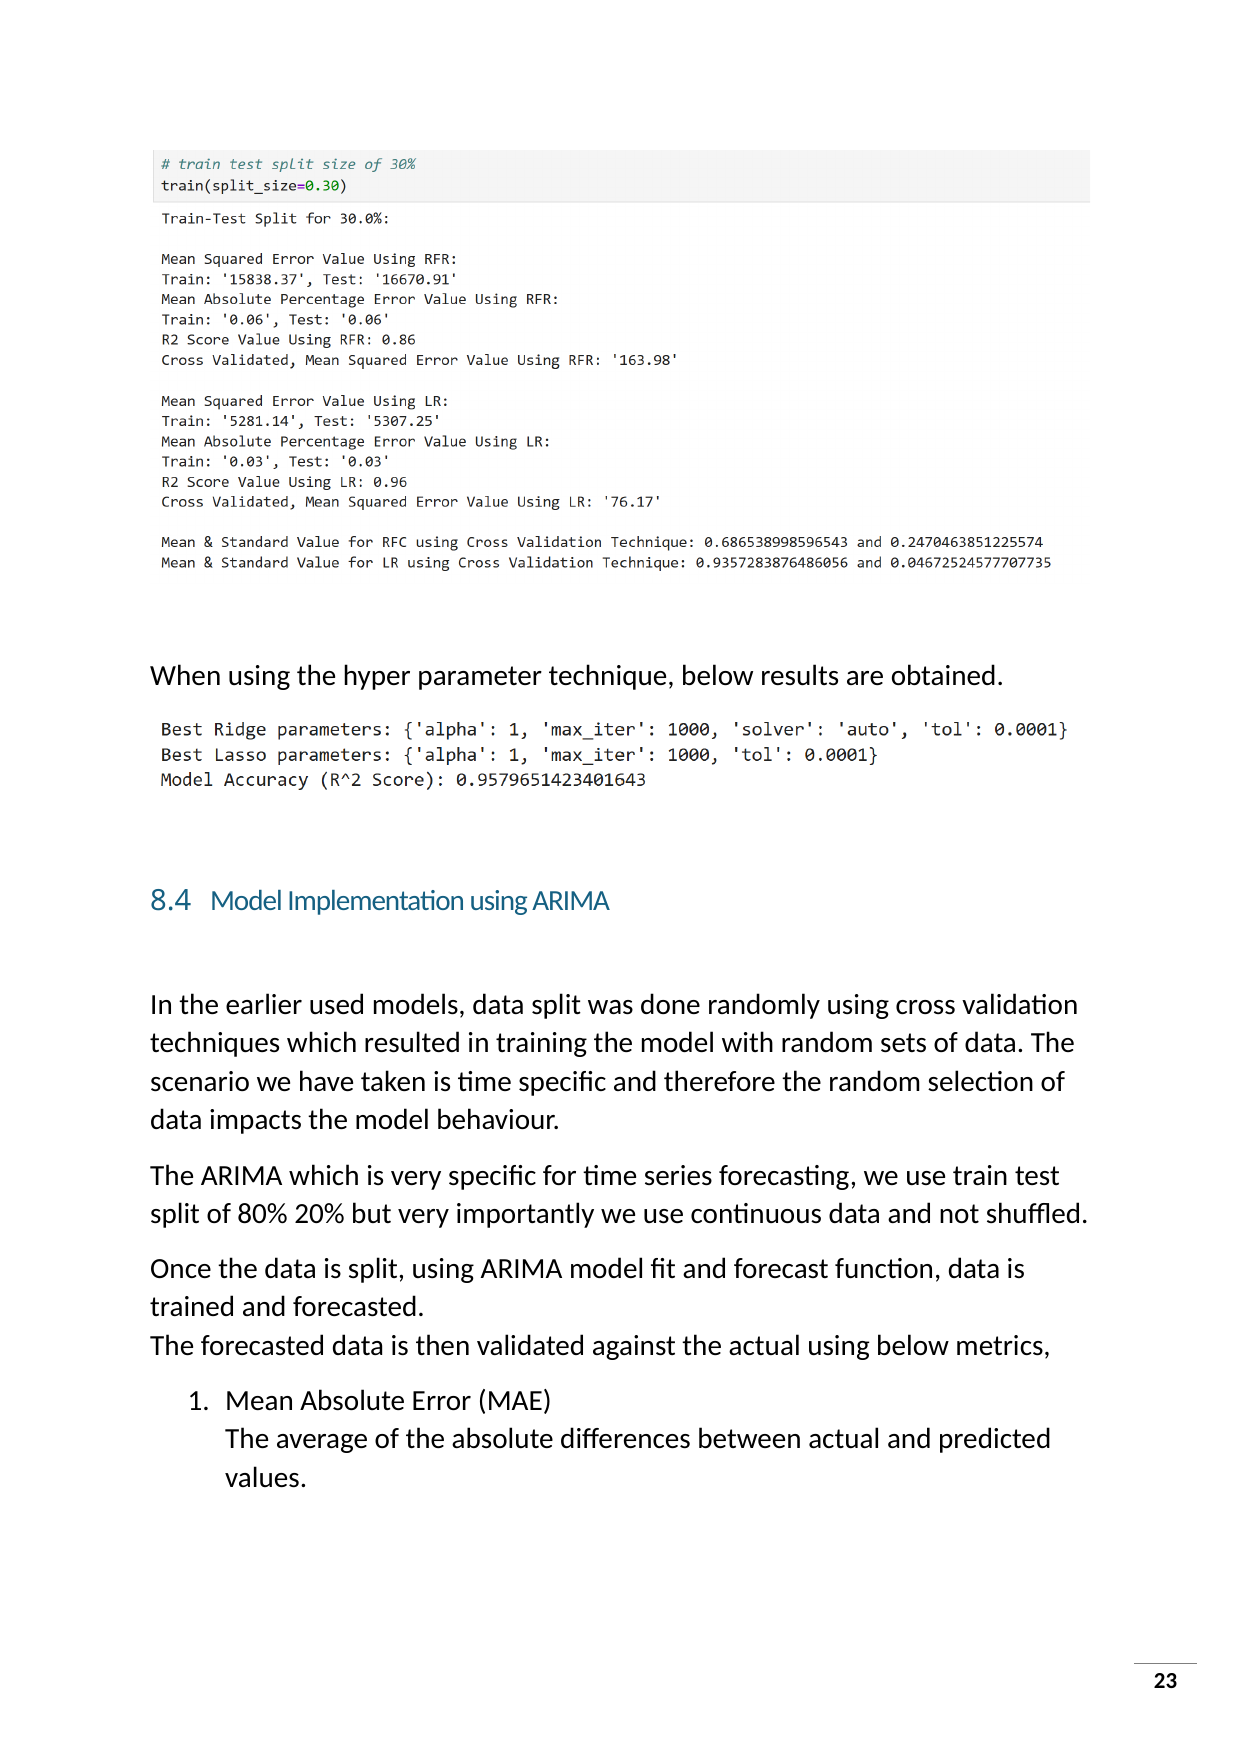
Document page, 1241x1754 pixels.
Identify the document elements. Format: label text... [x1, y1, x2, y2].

picture [150, 150, 1091, 584]
text Once the data is split, using ARIMA model fit and forecast function, data is trained and forecasted. The forecasted data is then validated against the actual using below metrics, [150, 1250, 1090, 1363]
text The ARIMA which is very specific for time series forecasting, we use train test split of 80% 20% but very importantly we use continuous data and not shuffled. [150, 1157, 1090, 1231]
picture [150, 712, 1091, 805]
list Mean Absolute Error (MAE) The average of the absolute differences between actual and predicted values. [187, 1382, 1090, 1494]
subtitle Model Implementation using ARIMA [150, 879, 1090, 918]
text In the earlier used models, data split was done randomly using cross validation techniques which resulted in training the model with random sets of data. The scenario we have taken is time specific and therefore the random selection of data impacts the model behaviour. [150, 986, 1090, 1137]
text When using the hyper parameter technique, below results are obtained. [150, 657, 1090, 693]
